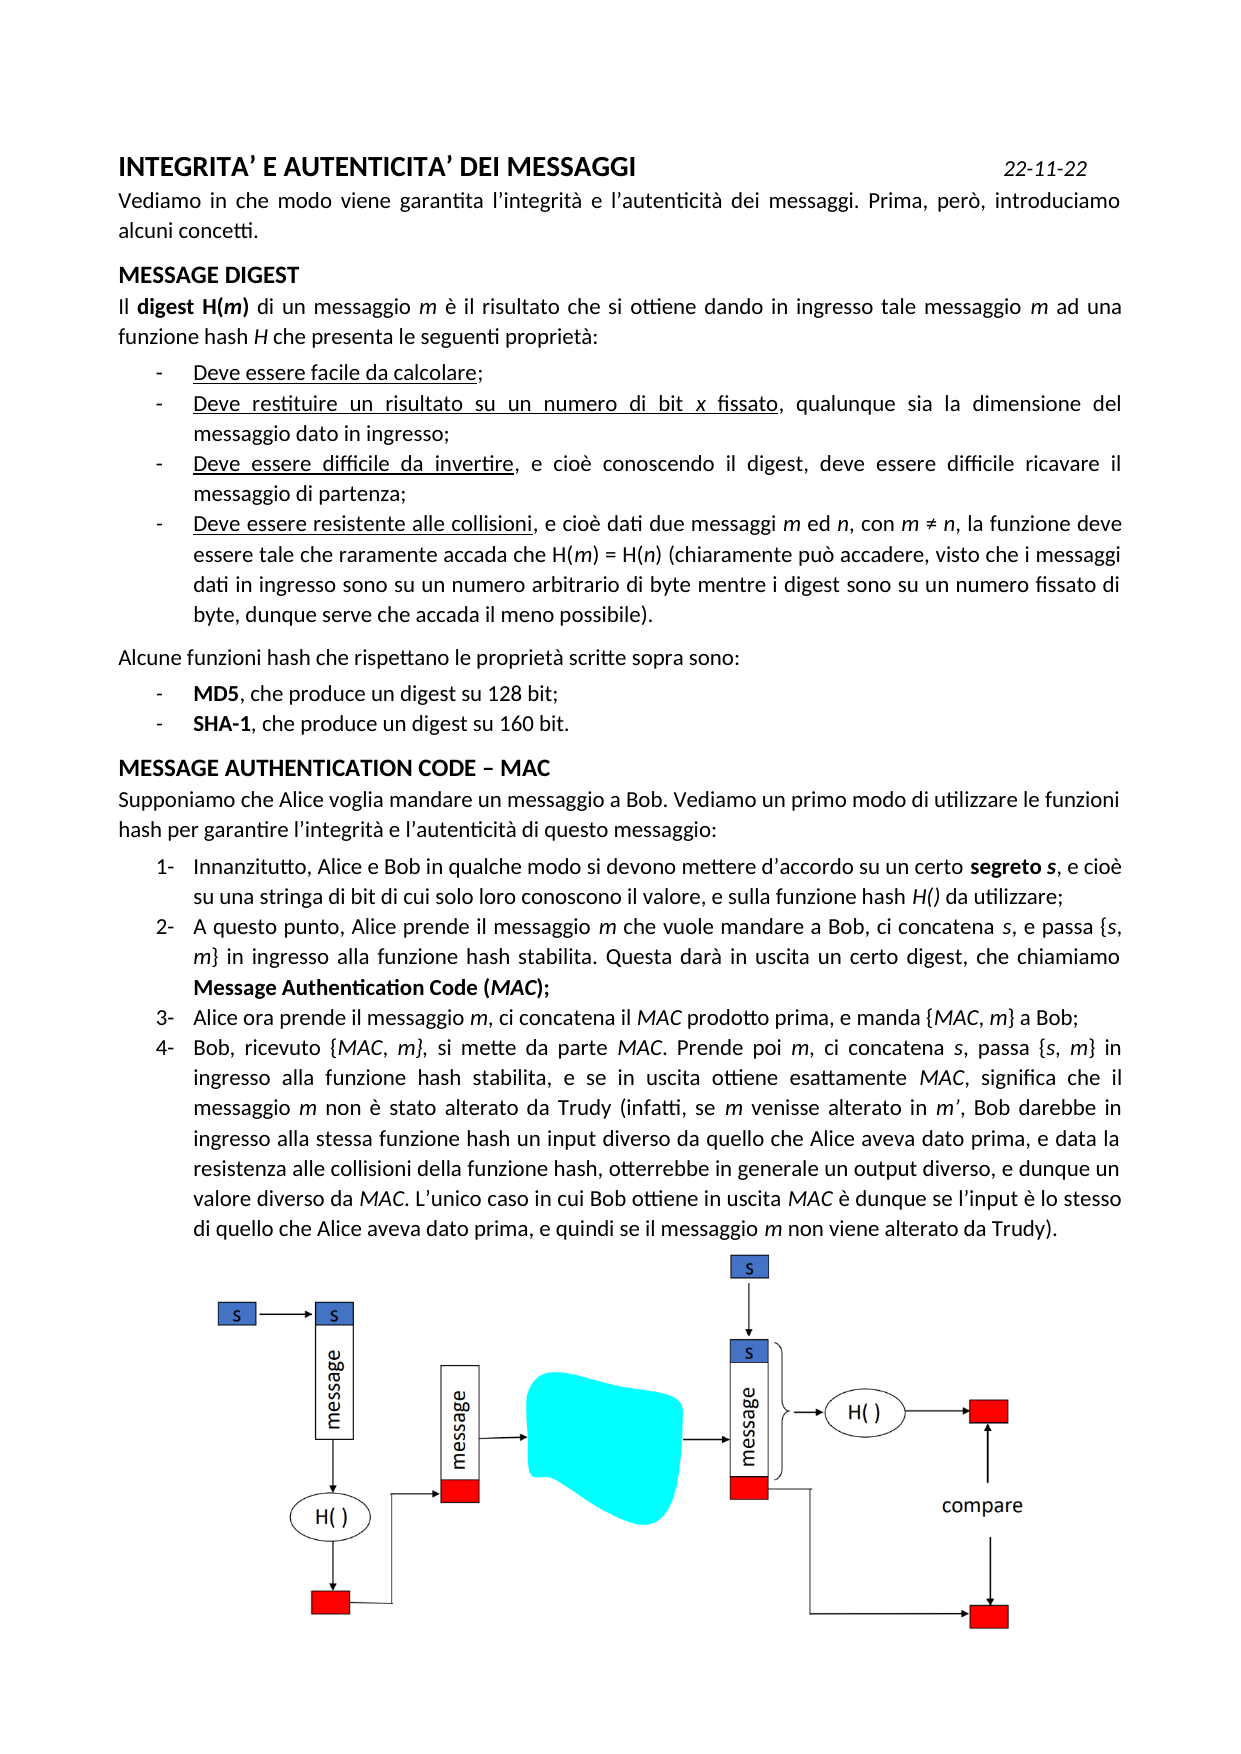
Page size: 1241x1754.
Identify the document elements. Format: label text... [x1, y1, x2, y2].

text Alcune funzioni hash che rispettano le proprietà scritte sopra sono: [118, 643, 1122, 671]
text Il digest H(m) di un messaggio m è il risultato che si ottiene dando in ingresso tale messaggio m ad una funzione hash H che presenta le seguenti proprietà: [118, 292, 1122, 350]
list Deve essere resistente alle collisioni, e cioè dati due messaggi m ed n, con m ≠ n, la funzione deve essere tale che raramente accada che H(m) = H(n) (chiaramente può accadere, visto che i messaggi dati in ingresso sono su un numero arbitrario di byte mentre i digest sono su un numero fissato di byte, dunque serve che accada il meno possibile). [156, 509, 1122, 628]
text INTEGRITA’ E AUTENTICITA’ DEI MESSAGGI 22-11-22 [118, 148, 1122, 183]
text Vediamo in che modo viene garantita l’integrità e l’autenticità dei messaggi. Prima, però, introduciamo alcuni concetti. [118, 186, 1122, 244]
list MD5, che produce un digest su 128 bit; [156, 679, 1122, 707]
list Bob, ricevuto {MAC, m}, si mette da parte MAC. Prende poi m, ci concatena s, passa {s, m} in ingresso alla funzione hash stabilita, e se in uscita ottiene esattamente MAC, significa che il messaggio m non è stato alterato da Trudy (infatti, se m venisse alterato in m’, Bob darebbe in ingresso alla stessa funzione hash un input diverso da quello che Alice aveva dato prima, e data la resistenza alle collisioni della funzione hash, otterrebbe in generale un output diverso, e dunque un valore diverso da MAC. L’unico caso in cui Bob ottiene in uscita MAC è dunque se l’input è lo stesso di quello che Alice aveva dato prima, e quindi se il messaggio m non viene alterato da Trudy). [156, 1033, 1122, 1242]
text MESSAGE AUTHENTICATION CODE – MAC [118, 752, 1122, 783]
text Supponiamo che Alice voglia mandare un messaggio a Bob. Vediamo un primo modo di utilizzare le funzioni hash per garantire l’integrità e l’autenticità di questo messaggio: [118, 785, 1122, 843]
list SHA-1, che produce un digest su 160 bit. [156, 709, 1122, 738]
list A questo punto, Alice prende il messaggio m che vuole mandare a Bob, ci concatena s, e passa {s, m} in ingresso alla funzione hash stabilita. Questa darà in uscita un certo digest, che chiamiamo Message Authentication Code (MAC); [156, 912, 1122, 1001]
list Deve restituire un risultato su un numero di bit x fissato, qualunque sia la dimensione del messaggio dato in ingresso; [156, 389, 1122, 447]
picture [214, 1250, 1027, 1630]
list Innanzitutto, Alice e Bob in qualche modo si devono mettere d’accordo su un certo segreto s, e cioè su una stringa di bit di cui solo loro conoscono il valore, e sulla funzione hash H() da utilizzare; [156, 852, 1122, 910]
list Deve essere difficile da invertire, e cioè conoscendo il digest, deve essere difficile ricavare il messaggio di partenza; [156, 449, 1122, 507]
list Deve essere facile da calcolare; [156, 358, 1122, 387]
text MESSAGE DIGEST [118, 259, 1122, 289]
list Alice ora prende il messaggio m, ci concatena il MAC prodotto prima, e manda {MAC, m} a Bob; [156, 1003, 1122, 1031]
